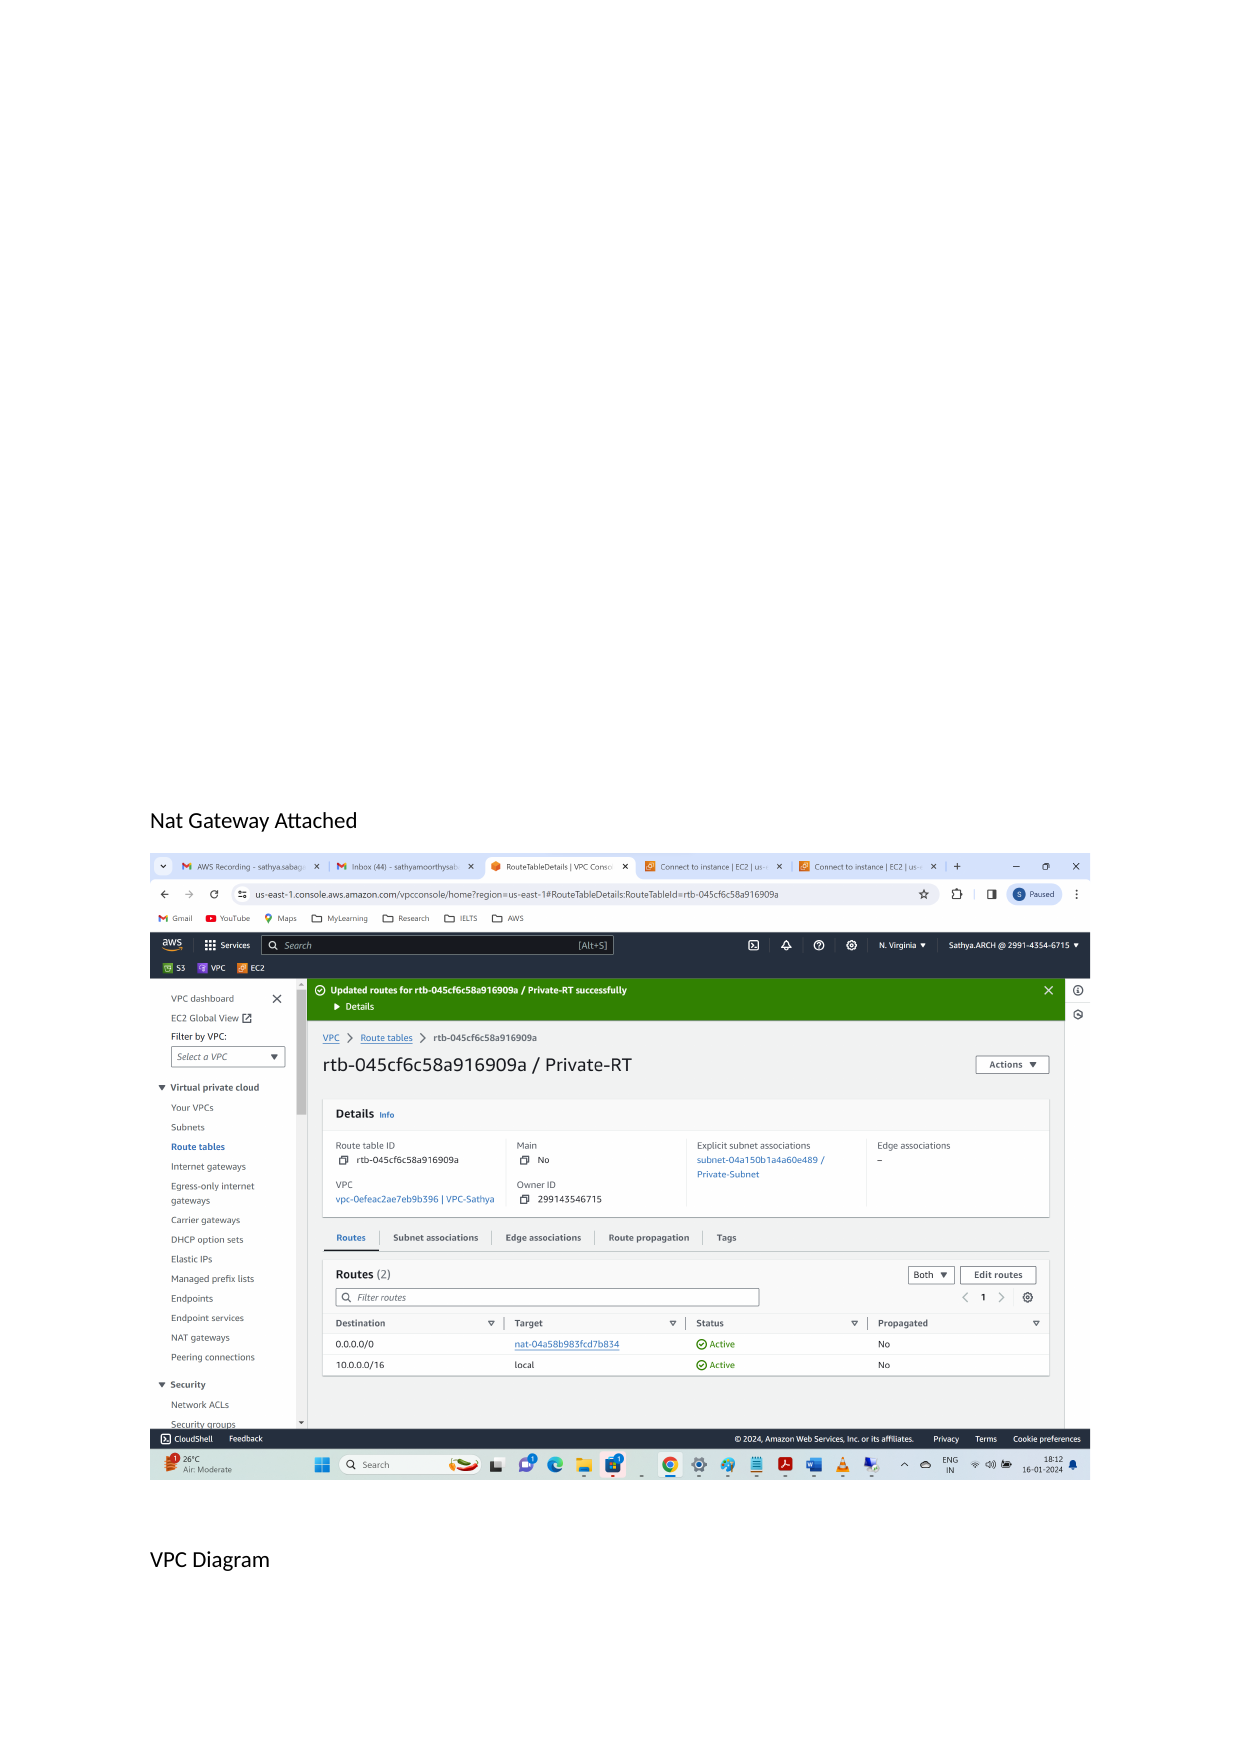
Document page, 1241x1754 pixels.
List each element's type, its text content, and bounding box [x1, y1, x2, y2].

text Nat Gateway Attached [150, 806, 1090, 834]
picture [150, 853, 1091, 1480]
text VPC Diagram [150, 1546, 1090, 1574]
